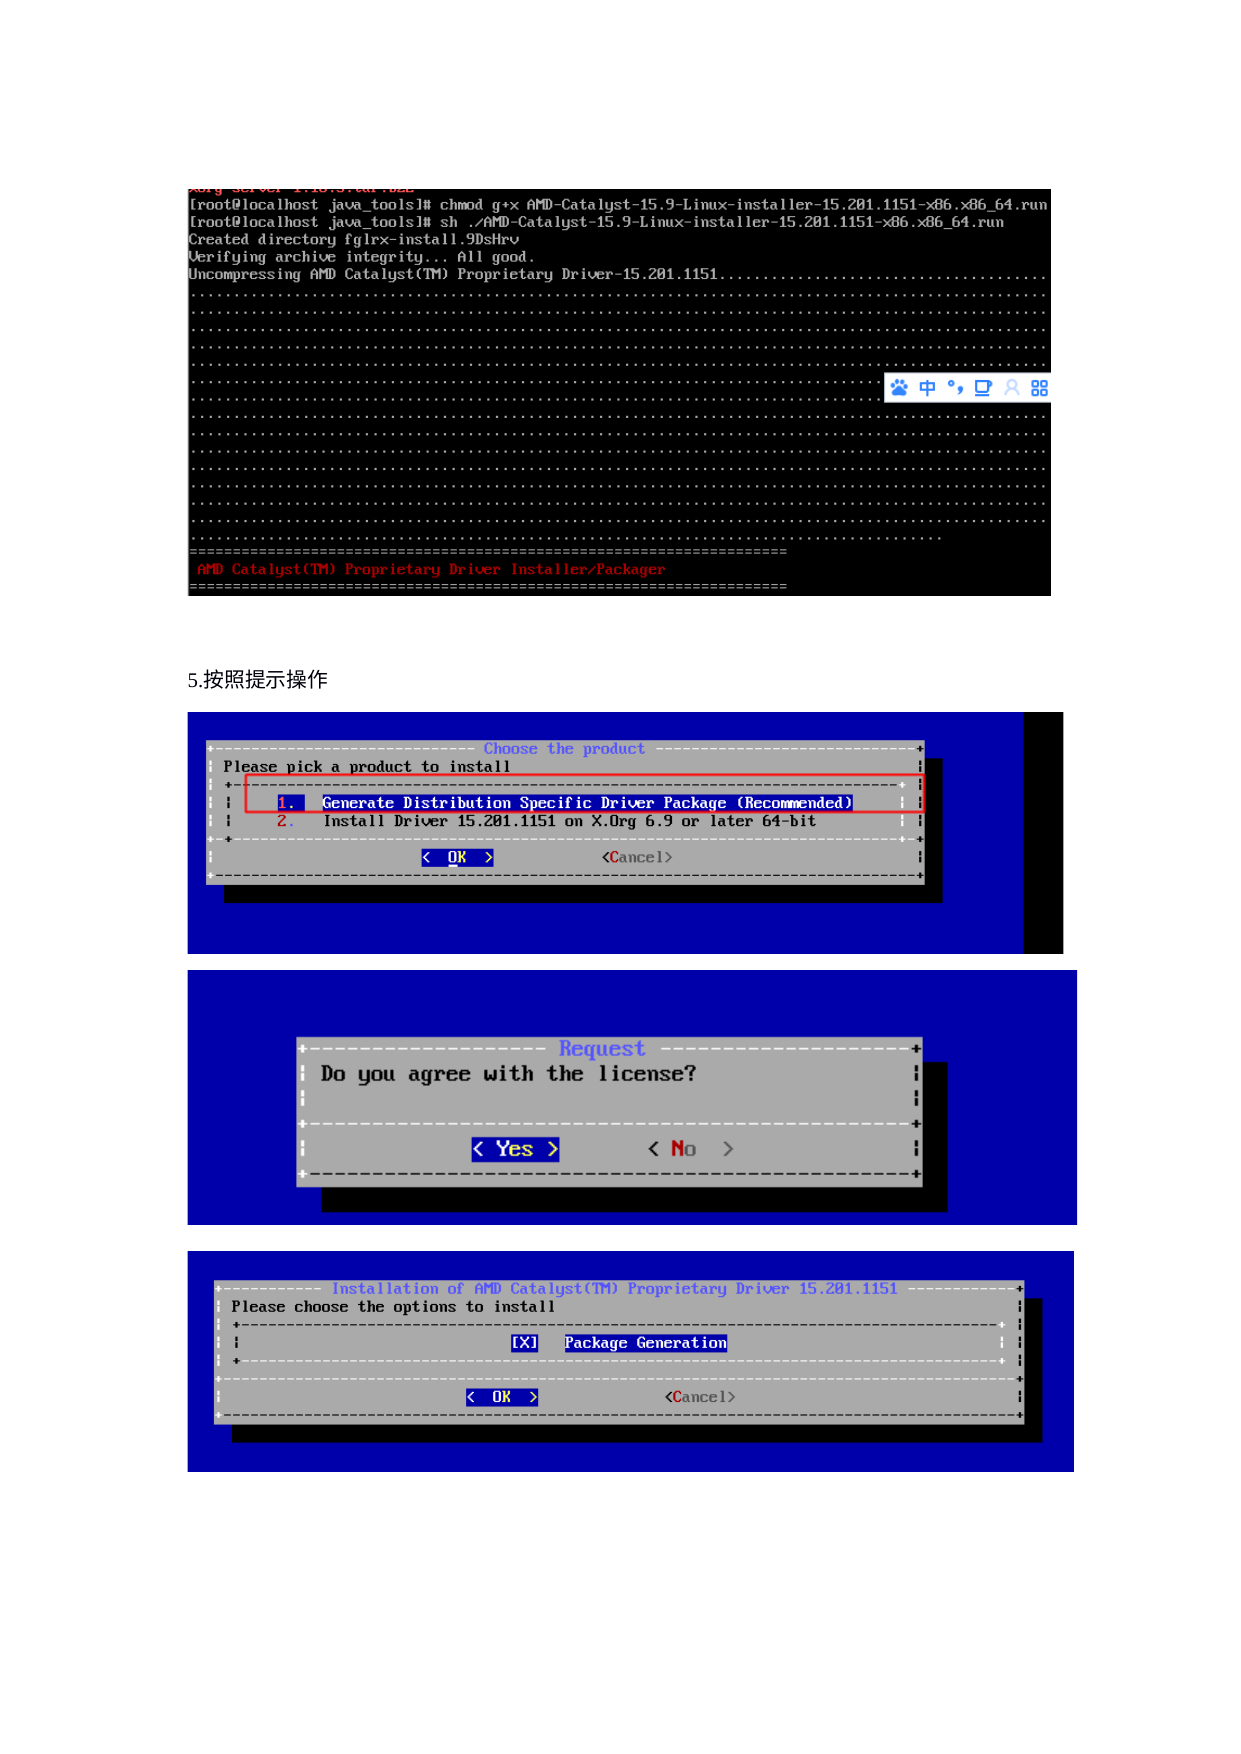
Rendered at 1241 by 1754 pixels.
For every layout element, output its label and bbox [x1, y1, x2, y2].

picture [187, 712, 1064, 954]
picture [187, 1251, 1074, 1472]
picture [187, 189, 1051, 596]
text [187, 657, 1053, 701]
picture [187, 970, 1078, 1225]
